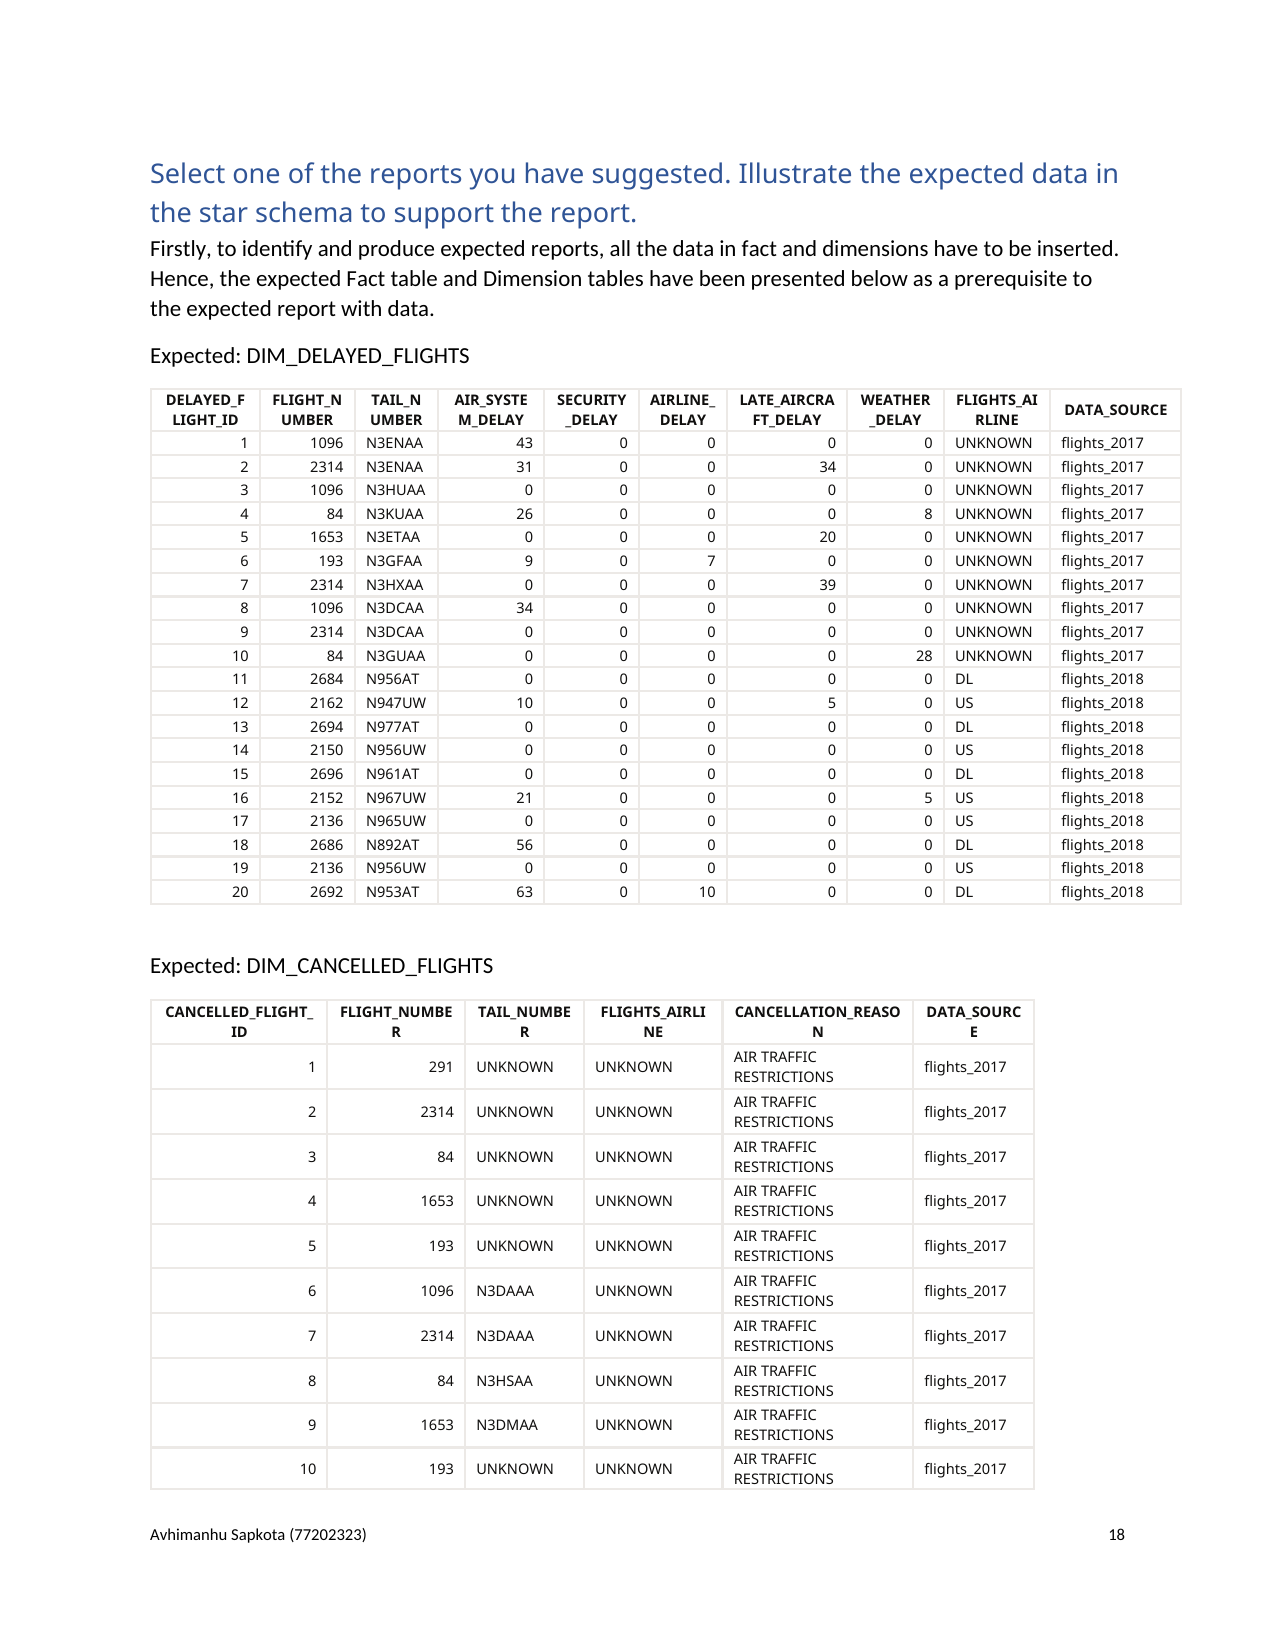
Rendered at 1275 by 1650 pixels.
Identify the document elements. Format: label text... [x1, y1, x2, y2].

table_cell 1096 [261, 479, 354, 501]
table_cell 13 [152, 716, 259, 737]
table_cell 0 [728, 739, 846, 761]
table_cell flights_2018 [1051, 881, 1180, 903]
table_cell 0 [545, 432, 638, 453]
table_cell 2136 [261, 858, 354, 879]
table_cell flights_2017 [1051, 598, 1180, 619]
table_cell 0 [848, 739, 943, 761]
table_cell flights_2018 [1051, 858, 1180, 879]
table_cell 17 [152, 810, 259, 832]
table_cell 0 [848, 479, 943, 501]
table_cell 0 [848, 456, 943, 477]
table_cell N3GUAA [356, 645, 437, 666]
table_cell 2314 [261, 456, 354, 477]
table_cell N961AT [356, 763, 437, 784]
table_cell 0 [545, 787, 638, 808]
table_cell 0 [848, 668, 943, 690]
table_cell 0 [640, 645, 726, 666]
table_header FLIGHT_NUMBER [328, 1001, 464, 1043]
table_cell 5 [152, 526, 259, 548]
table_cell 0 [640, 739, 726, 761]
table_cell UNKNOWN [585, 1314, 721, 1357]
table_cell UNKNOWN [466, 1449, 583, 1488]
table_cell 6 [152, 550, 259, 572]
table_cell 2 [152, 1090, 326, 1133]
table_cell N967UW [356, 787, 437, 808]
table_cell 0 [640, 621, 726, 643]
table_cell 0 [545, 503, 638, 524]
table_cell 1 [152, 432, 259, 453]
table_cell 26 [439, 503, 543, 524]
table_cell 2314 [328, 1090, 464, 1133]
table_cell 2314 [261, 574, 354, 595]
table_cell 2696 [261, 763, 354, 784]
table_cell 84 [328, 1359, 464, 1402]
table_cell 1096 [261, 598, 354, 619]
table_cell UNKNOWN [945, 621, 1049, 643]
table_cell 0 [439, 763, 543, 784]
table_cell UNKNOWN [585, 1359, 721, 1402]
table_header CANCELLED_FLIGHT_ID [152, 1001, 326, 1043]
table_cell US [945, 858, 1049, 879]
table_cell 0 [728, 834, 846, 855]
table_cell flights_2017 [1051, 574, 1180, 595]
table_cell flights_2018 [1051, 716, 1180, 737]
table_cell UNKNOWN [466, 1045, 583, 1088]
table_cell AIR TRAFFIC RESTRICTIONS [724, 1314, 912, 1357]
table_cell 16 [152, 787, 259, 808]
text Expected: DIM_DELAYED_FLIGHTS [150, 341, 1125, 369]
table_cell 2694 [261, 716, 354, 737]
table_cell 0 [640, 858, 726, 879]
table_cell 0 [728, 645, 846, 666]
table_cell 0 [848, 834, 943, 855]
table_header FLIGHT_NUMBER [261, 390, 354, 430]
table_cell flights_2017 [1051, 621, 1180, 643]
table_cell 0 [640, 692, 726, 713]
table_cell 43 [439, 432, 543, 453]
table_cell N3DAAA [466, 1269, 583, 1312]
table_cell AIR TRAFFIC RESTRICTIONS [724, 1359, 912, 1402]
table_header DELAYED_FLIGHT_ID [152, 390, 259, 430]
table_cell AIR TRAFFIC RESTRICTIONS [724, 1135, 912, 1178]
table_cell 1096 [261, 432, 354, 453]
table_cell AIR TRAFFIC RESTRICTIONS [724, 1045, 912, 1088]
table_cell 0 [545, 881, 638, 903]
table_cell UNKNOWN [466, 1135, 583, 1178]
table_cell 15 [152, 763, 259, 784]
table_cell flights_2017 [1051, 645, 1180, 666]
table_cell 0 [545, 739, 638, 761]
table_cell flights_2017 [1051, 526, 1180, 548]
table_cell 10 [152, 645, 259, 666]
table_cell flights_2017 [914, 1225, 1033, 1267]
table_cell 0 [545, 692, 638, 713]
table_cell 4 [152, 1180, 326, 1222]
table_cell N3DCAA [356, 598, 437, 619]
table_cell 2162 [261, 692, 354, 713]
table_cell flights_2018 [1051, 739, 1180, 761]
table_cell 0 [728, 598, 846, 619]
table_cell 0 [640, 574, 726, 595]
table_cell 8 [152, 1359, 326, 1402]
table_cell 0 [728, 668, 846, 690]
table_cell 14 [152, 739, 259, 761]
table_cell 34 [439, 598, 543, 619]
table_cell 0 [640, 479, 726, 501]
table_cell UNKNOWN [585, 1090, 721, 1133]
table_cell flights_2018 [1051, 668, 1180, 690]
table_cell UNKNOWN [585, 1449, 721, 1488]
table_cell 5 [848, 787, 943, 808]
table_cell 19 [152, 858, 259, 879]
table_cell 0 [545, 621, 638, 643]
table_cell N3DCAA [356, 621, 437, 643]
table_cell 0 [848, 598, 943, 619]
table_cell DL [945, 716, 1049, 737]
table_cell 0 [545, 550, 638, 572]
table_cell 2152 [261, 787, 354, 808]
table_cell UNKNOWN [945, 479, 1049, 501]
table_cell 0 [728, 858, 846, 879]
table_cell 0 [848, 692, 943, 713]
table_cell 0 [545, 716, 638, 737]
table_cell N3DMAA [466, 1404, 583, 1446]
table_cell 291 [328, 1045, 464, 1088]
table_cell 20 [152, 881, 259, 903]
table_cell 18 [152, 834, 259, 855]
subtitle Select one of the reports you have suggested. Illustrate the expected data in the star schema to support the report. [150, 154, 1125, 231]
table_header DATA_SOURCE [914, 1001, 1033, 1043]
table_header FLIGHTS_AIRLINE [585, 1001, 721, 1043]
table_cell US [945, 739, 1049, 761]
table_cell 0 [439, 858, 543, 879]
table_cell 84 [261, 503, 354, 524]
table_cell N3ENAA [356, 456, 437, 477]
table_cell 0 [439, 526, 543, 548]
table_cell DL [945, 763, 1049, 784]
table_cell 0 [545, 526, 638, 548]
table_cell 0 [640, 456, 726, 477]
table_cell 0 [728, 432, 846, 453]
table_cell N3ETAA [356, 526, 437, 548]
table_cell N3ENAA [356, 432, 437, 453]
table_cell 0 [848, 810, 943, 832]
table_cell UNKNOWN [945, 645, 1049, 666]
table_cell 193 [328, 1225, 464, 1267]
table_cell 0 [545, 763, 638, 784]
table_cell 0 [848, 574, 943, 595]
table_cell N3HUAA [356, 479, 437, 501]
table_cell 0 [640, 834, 726, 855]
table_cell UNKNOWN [945, 574, 1049, 595]
table_cell 0 [728, 503, 846, 524]
table_cell 5 [152, 1225, 326, 1267]
table_cell 0 [728, 716, 846, 737]
table_cell 0 [728, 810, 846, 832]
table_cell UNKNOWN [466, 1180, 583, 1222]
table_cell 0 [640, 763, 726, 784]
table_cell N947UW [356, 692, 437, 713]
table_cell 0 [640, 668, 726, 690]
table_cell UNKNOWN [466, 1225, 583, 1267]
table_cell AIR TRAFFIC RESTRICTIONS [724, 1090, 912, 1133]
table_cell 0 [640, 716, 726, 737]
table_cell 1096 [328, 1269, 464, 1312]
table_cell flights_2017 [914, 1359, 1033, 1402]
table_cell 2314 [328, 1314, 464, 1357]
table_cell 0 [640, 503, 726, 524]
table_cell flights_2017 [914, 1045, 1033, 1088]
table_cell UNKNOWN [585, 1180, 721, 1222]
table_cell 0 [640, 787, 726, 808]
table_cell US [945, 810, 1049, 832]
table_cell UNKNOWN [945, 598, 1049, 619]
table_cell N892AT [356, 834, 437, 855]
table_cell UNKNOWN [945, 526, 1049, 548]
table_cell UNKNOWN [585, 1225, 721, 1267]
table_cell 2150 [261, 739, 354, 761]
table_cell UNKNOWN [585, 1135, 721, 1178]
table_cell AIR TRAFFIC RESTRICTIONS [724, 1180, 912, 1222]
table_cell flights_2017 [1051, 550, 1180, 572]
table_cell 1653 [261, 526, 354, 548]
table_cell 0 [848, 716, 943, 737]
table_cell US [945, 787, 1049, 808]
table_cell 0 [848, 432, 943, 453]
table_cell 2136 [261, 810, 354, 832]
table_header LATE_AIRCRAFT_DELAY [728, 390, 846, 430]
table_cell 0 [545, 645, 638, 666]
table_cell N3KUAA [356, 503, 437, 524]
table_cell 10 [152, 1449, 326, 1488]
table_cell 8 [152, 598, 259, 619]
table_cell 11 [152, 668, 259, 690]
table_cell 0 [728, 787, 846, 808]
table_cell N977AT [356, 716, 437, 737]
table_cell N953AT [356, 881, 437, 903]
table_cell 56 [439, 834, 543, 855]
table_cell 3 [152, 1135, 326, 1178]
table_cell 2686 [261, 834, 354, 855]
table_cell 21 [439, 787, 543, 808]
table_cell 0 [545, 810, 638, 832]
table_cell 0 [545, 574, 638, 595]
table_cell 0 [728, 479, 846, 501]
table_cell 84 [261, 645, 354, 666]
table_cell 0 [439, 810, 543, 832]
table_cell flights_2018 [1051, 810, 1180, 832]
table_cell 9 [439, 550, 543, 572]
table_cell N965UW [356, 810, 437, 832]
table_cell DL [945, 668, 1049, 690]
text Firstly, to identify and produce expected reports, all the data in fact and dimensions have to be inserted. Hence, the expected Fact table and Dimension tables have been presented below as a prerequisite to the expected report with data. [150, 234, 1125, 322]
table_cell 0 [848, 621, 943, 643]
table_cell 0 [848, 550, 943, 572]
table_cell 0 [439, 621, 543, 643]
table_cell flights_2017 [1051, 456, 1180, 477]
table_cell 0 [848, 858, 943, 879]
table_cell 9 [152, 621, 259, 643]
table_cell N956UW [356, 858, 437, 879]
table_cell 0 [848, 526, 943, 548]
table_cell 193 [261, 550, 354, 572]
table_cell UNKNOWN [945, 432, 1049, 453]
table_cell 0 [848, 881, 943, 903]
table_cell flights_2018 [1051, 692, 1180, 713]
table_header AIRLINE_DELAY [640, 390, 726, 430]
table_cell DL [945, 834, 1049, 855]
table_header SECURITY_DELAY [545, 390, 638, 430]
table_cell N3GFAA [356, 550, 437, 572]
table_cell 0 [439, 574, 543, 595]
table_cell 0 [848, 763, 943, 784]
table_cell N956UW [356, 739, 437, 761]
table_cell UNKNOWN [945, 503, 1049, 524]
table_cell 0 [439, 479, 543, 501]
table_header WEATHER_DELAY [848, 390, 943, 430]
table_cell UNKNOWN [585, 1404, 721, 1446]
table_cell 10 [439, 692, 543, 713]
table_cell 0 [545, 668, 638, 690]
table_cell N956AT [356, 668, 437, 690]
table_cell flights_2017 [1051, 503, 1180, 524]
table_cell N3DAAA [466, 1314, 583, 1357]
table_cell 6 [152, 1269, 326, 1312]
table_cell 0 [545, 834, 638, 855]
table_cell UNKNOWN [945, 456, 1049, 477]
text Expected: DIM_CANCELLED_FLIGHTS [150, 952, 1125, 980]
table_cell 84 [328, 1135, 464, 1178]
table_cell 0 [728, 621, 846, 643]
table_cell flights_2018 [1051, 787, 1180, 808]
table_cell 0 [545, 598, 638, 619]
table_cell AIR TRAFFIC RESTRICTIONS [724, 1225, 912, 1267]
table_header CANCELLATION_REASON [724, 1001, 912, 1043]
table_cell flights_2017 [1051, 479, 1180, 501]
table_cell 193 [328, 1449, 464, 1488]
table_cell 20 [728, 526, 846, 548]
table_header AIR_SYSTEM_DELAY [439, 390, 543, 430]
table_cell 0 [439, 716, 543, 737]
table_cell 0 [728, 550, 846, 572]
table_cell 10 [640, 881, 726, 903]
table_cell UNKNOWN [945, 550, 1049, 572]
table_cell flights_2017 [914, 1090, 1033, 1133]
table_cell N3HSAA [466, 1359, 583, 1402]
table_cell 2314 [261, 621, 354, 643]
table_cell 0 [640, 432, 726, 453]
table_cell US [945, 692, 1049, 713]
table_cell flights_2017 [914, 1404, 1033, 1446]
table_cell 34 [728, 456, 846, 477]
table_cell 0 [640, 598, 726, 619]
table_cell 5 [728, 692, 846, 713]
table_cell flights_2017 [914, 1314, 1033, 1357]
table_cell 2684 [261, 668, 354, 690]
table_cell 0 [439, 668, 543, 690]
table_cell 3 [152, 479, 259, 501]
table_cell flights_2018 [1051, 834, 1180, 855]
table_cell 63 [439, 881, 543, 903]
table_cell 1653 [328, 1404, 464, 1446]
table_cell 7 [640, 550, 726, 572]
table_cell 7 [152, 574, 259, 595]
table_header TAIL_NUMBER [466, 1001, 583, 1043]
table_cell 0 [545, 456, 638, 477]
table_cell 0 [728, 763, 846, 784]
table_cell AIR TRAFFIC RESTRICTIONS [724, 1449, 912, 1488]
table_cell flights_2017 [914, 1135, 1033, 1178]
table_cell 0 [640, 810, 726, 832]
table_cell 12 [152, 692, 259, 713]
table_cell AIR TRAFFIC RESTRICTIONS [724, 1269, 912, 1312]
table_cell DL [945, 881, 1049, 903]
table_cell flights_2017 [914, 1449, 1033, 1488]
table_cell 0 [640, 526, 726, 548]
table_cell 39 [728, 574, 846, 595]
table_cell 31 [439, 456, 543, 477]
table_cell 9 [152, 1404, 326, 1446]
table_cell 2 [152, 456, 259, 477]
table_cell 0 [545, 858, 638, 879]
table_cell 8 [848, 503, 943, 524]
table_cell UNKNOWN [466, 1090, 583, 1133]
table_cell UNKNOWN [585, 1045, 721, 1088]
table_cell 0 [439, 645, 543, 666]
table_header FLIGHTS_AIRLINE [945, 390, 1049, 430]
table_cell 0 [439, 739, 543, 761]
table_cell 4 [152, 503, 259, 524]
table_cell 28 [848, 645, 943, 666]
table_cell flights_2018 [1051, 763, 1180, 784]
table_header TAIL_NUMBER [356, 390, 437, 430]
table_cell flights_2017 [914, 1180, 1033, 1222]
table_cell flights_2017 [1051, 432, 1180, 453]
table_cell 1 [152, 1045, 326, 1088]
table_cell 7 [152, 1314, 326, 1357]
table_header DATA_SOURCE [1051, 390, 1180, 430]
table_cell N3HXAA [356, 574, 437, 595]
table_cell 1653 [328, 1180, 464, 1222]
table_cell 2692 [261, 881, 354, 903]
table_cell UNKNOWN [585, 1269, 721, 1312]
table_cell 0 [545, 479, 638, 501]
table_cell 0 [728, 881, 846, 903]
table_cell flights_2017 [914, 1269, 1033, 1312]
table_cell AIR TRAFFIC RESTRICTIONS [724, 1404, 912, 1446]
